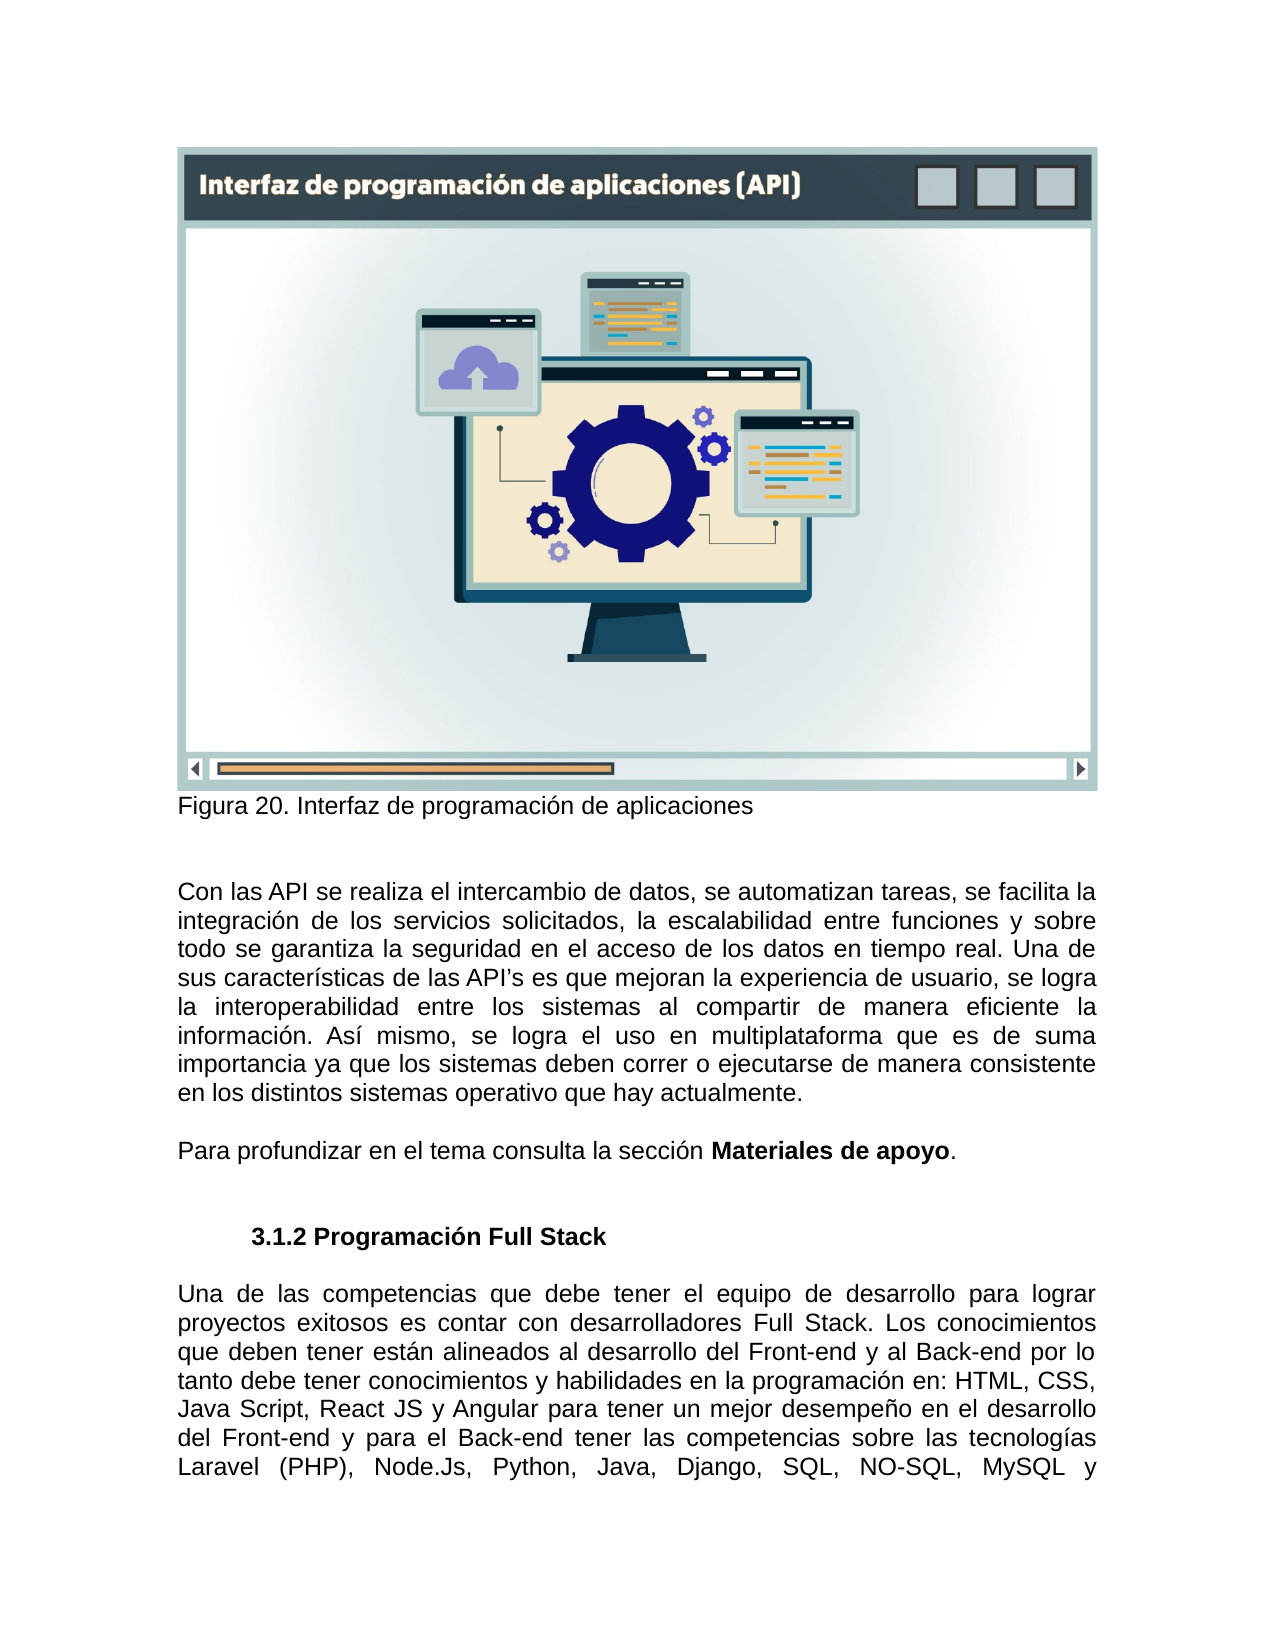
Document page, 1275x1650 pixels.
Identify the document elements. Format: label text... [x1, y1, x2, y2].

text Figura 20. Interfaz de programación de aplicaciones [177, 791, 1098, 819]
text Para profundizar en el tema consulta la sección Materiales de apoyo. [177, 1136, 1098, 1164]
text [177, 1279, 1098, 1481]
text Con las API se realiza el intercambio de datos, se automatizan tareas, se facilita la integración de los servicios solicitados, la escalabilidad entre funciones y sobre todo se garantiza la seguridad en el acceso de los datos en tiempo real. Una de sus características de las API’s es que mejoran la experiencia de usuario, se logra la interoperabilidad entre los sistemas al compartir de manera eficiente la información. Así mismo, se logra el uso en multiplataforma que es de suma importancia ya que los sistemas deben correr o ejecutarse de manera consistente en los distintos sistemas operativo que hay actualmente. [177, 877, 1098, 1107]
text 3.1.2 Programación Full Stack [251, 1222, 1098, 1251]
picture [177, 147, 1098, 791]
